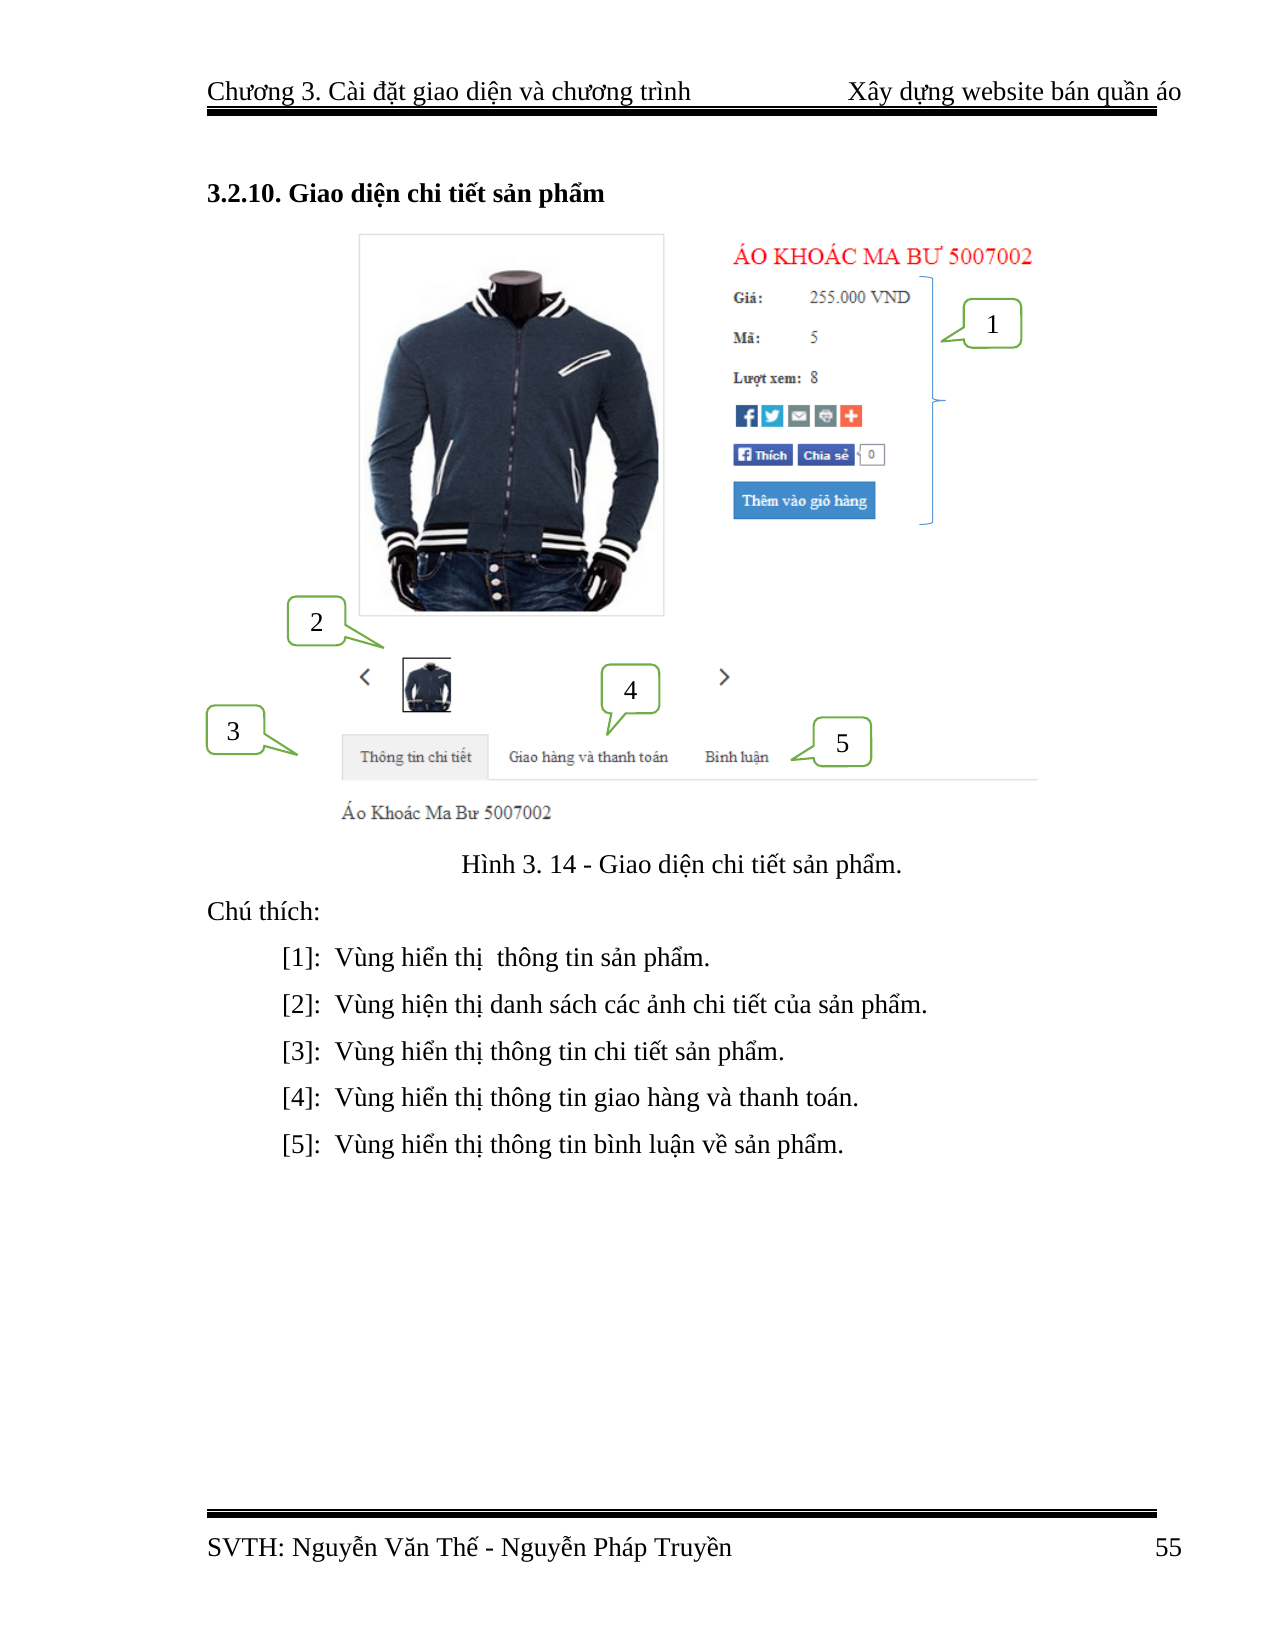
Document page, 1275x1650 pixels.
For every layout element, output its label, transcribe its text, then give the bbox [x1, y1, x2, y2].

picture [325, 223, 1038, 835]
list Vùng hiển thị thông tin chi tiết sản phẩm. [282, 1035, 1157, 1066]
list Vùng hiện thị danh sách các ảnh chi tiết của sản phẩm. [282, 988, 1157, 1019]
list Vùng hiển thị thông tin giao hàng và thanh toán. [282, 1081, 1157, 1113]
text Hình 3. 14 - Giao diện chi tiết sản phẩm. [207, 848, 1157, 879]
text Chú thích: [207, 895, 1157, 926]
list Vùng hiển thị thông tin bình luận về sản phẩm. [282, 1128, 1157, 1159]
list Giao diện chi tiết sản phẩm [207, 177, 1157, 208]
list Vùng hiển thị thông tin sản phẩm. [282, 941, 1157, 973]
